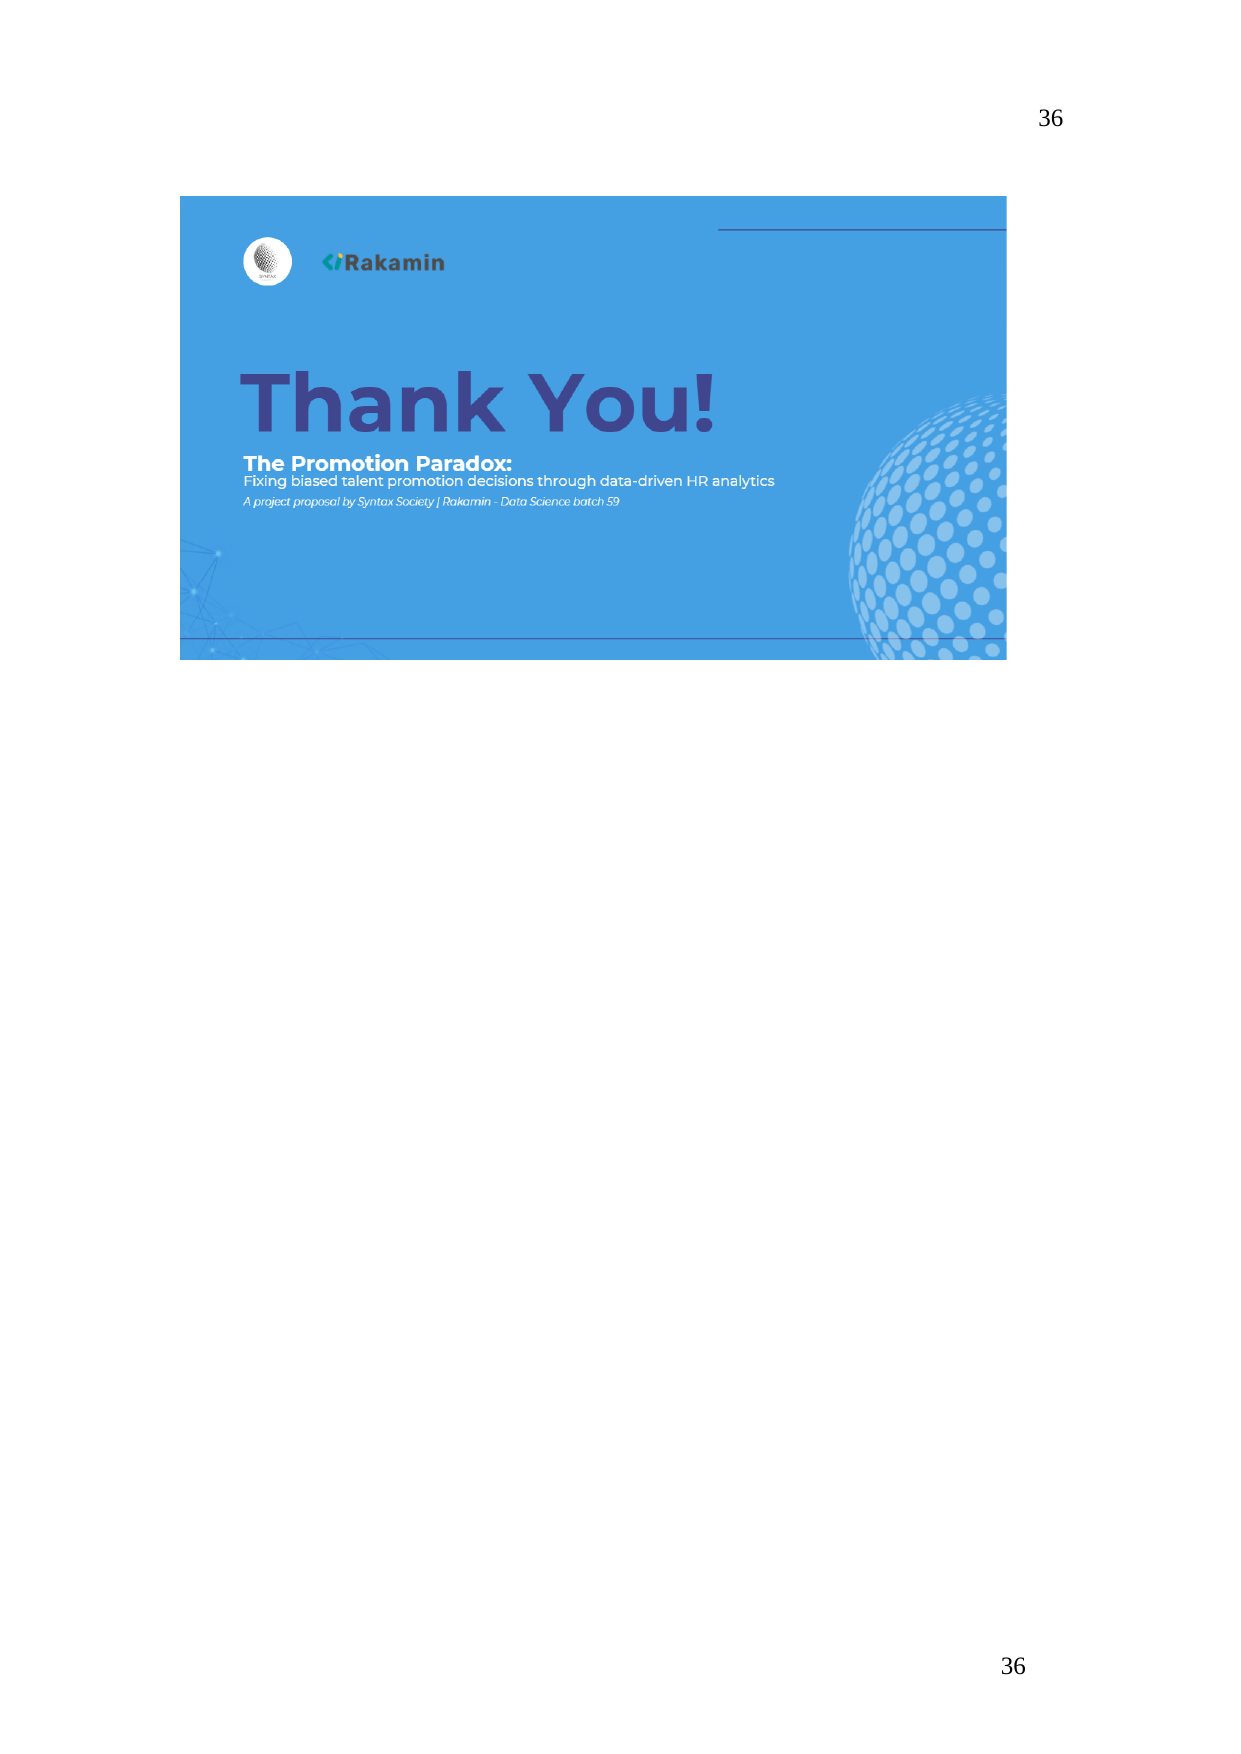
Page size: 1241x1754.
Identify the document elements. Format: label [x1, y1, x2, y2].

picture [180, 196, 1007, 660]
